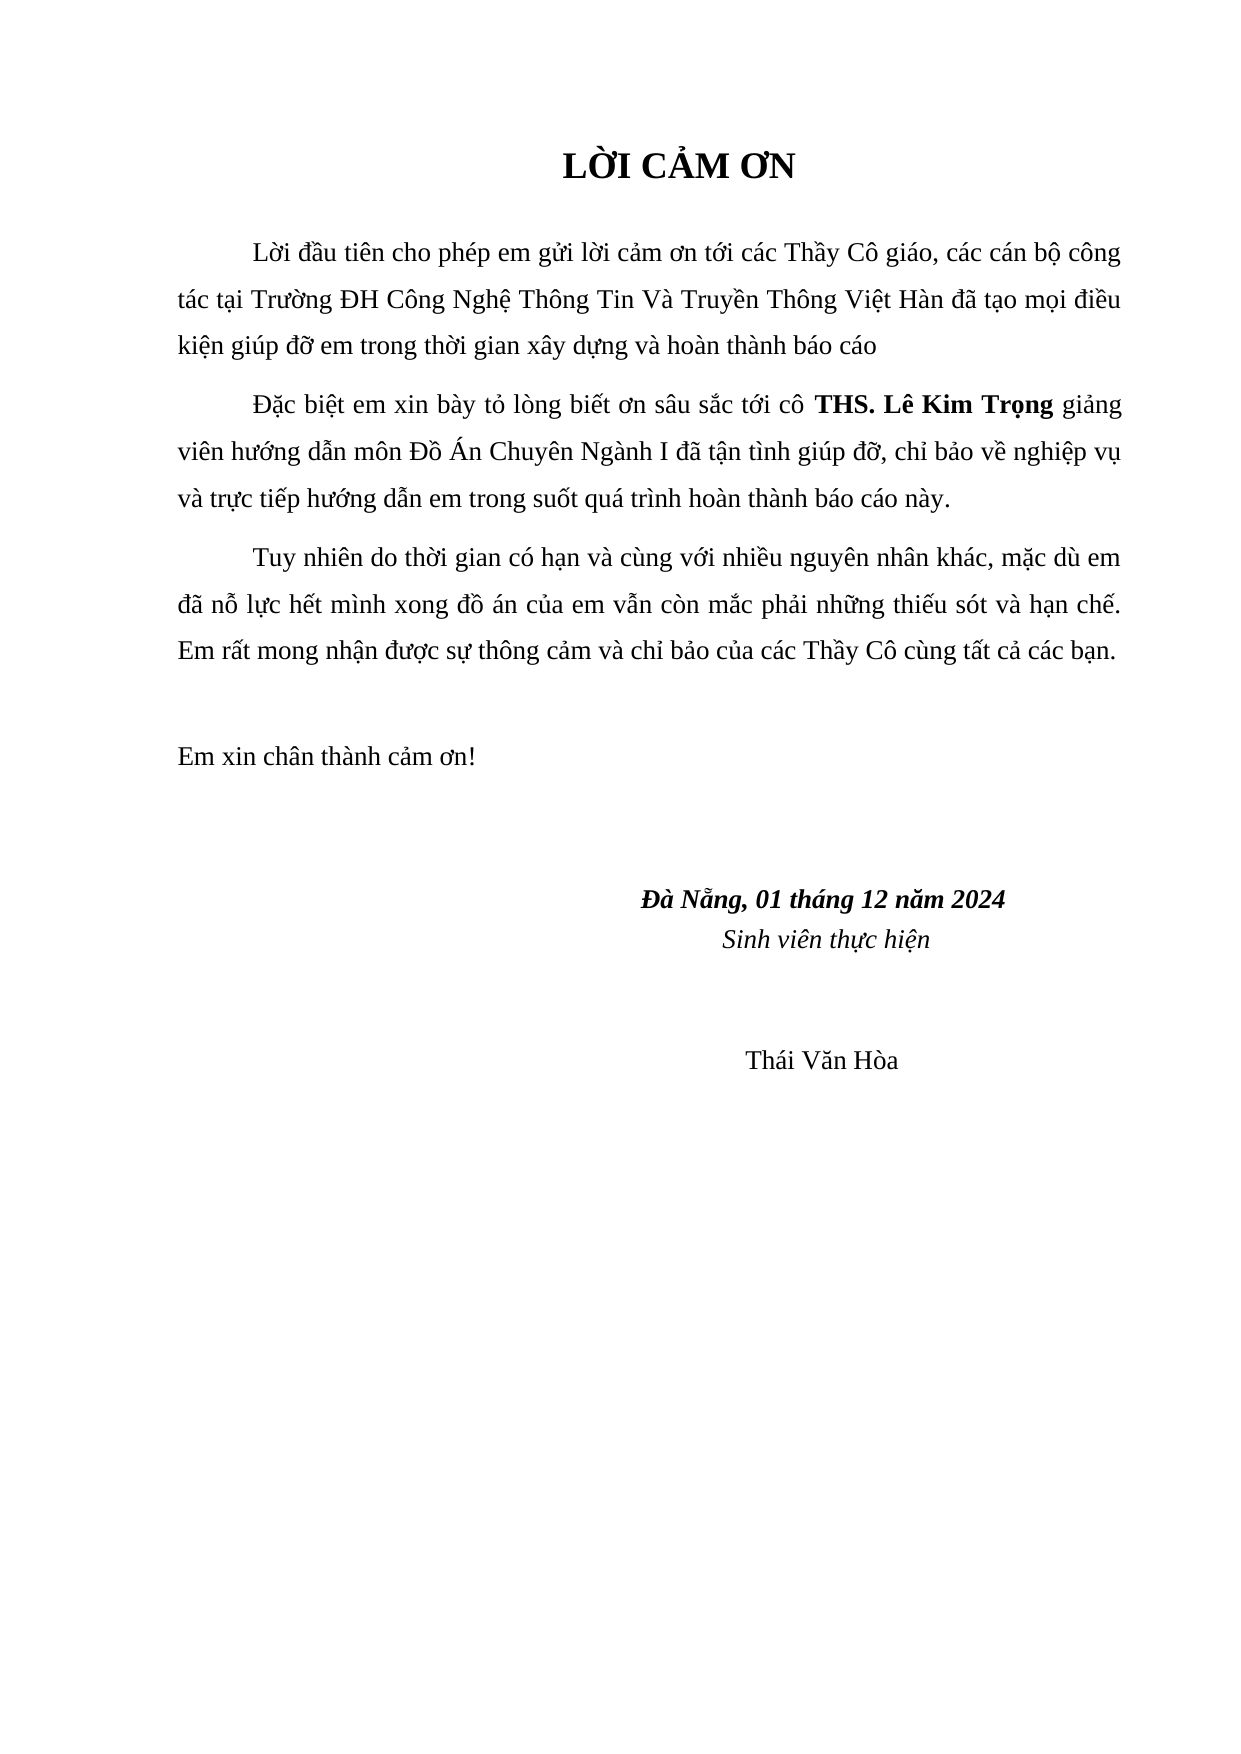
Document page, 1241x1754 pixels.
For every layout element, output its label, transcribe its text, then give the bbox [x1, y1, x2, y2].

text Tuy nhiên do thời gian có hạn và cùng với nhiều nguyên nhân khác, mặc dù em đã nỗ lực hết mình xong đồ án của em vẫn còn mắc phải những thiếu sót và hạn chế. Em rất mong nhận được sự thông cảm và chỉ bảo của các Thầy Cô cùng tất cả các bạn. [177, 541, 1122, 666]
text Em xin chân thành cảm ơn! [177, 740, 1122, 771]
text Thái Văn Hòa [447, 1004, 1122, 1076]
text Sinh viên thực hiện [447, 923, 1122, 954]
text Lời đầu tiên cho phép em gửi lời cảm ơn tới các Thầy Cô giáo, các cán bộ công tác tại Trường ĐH Công Nghệ Thông Tin Và Truyền Thông Việt Hàn đã tạo mọi điều kiện giúp đỡ em trong thời gian xây dựng và hoàn thành báo cáo [177, 236, 1122, 361]
text Đặc biệt em xin bày tỏ lòng biết ơn sâu sắc tới cô THS. Lê Kim Trọng giảng viên hướng dẫn môn Đồ Án Chuyên Ngành I đã tận tình giúp đỡ, chỉ bảo về nghiệp vụ và trực tiếp hướng dẫn em trong suốt quá trình hoàn thành báo cáo này. [177, 389, 1122, 513]
subtitle LỜI CẢM ƠN [354, 143, 1004, 186]
text Đà Nẵng, 01 tháng 12 năm 2024 [447, 883, 1122, 914]
